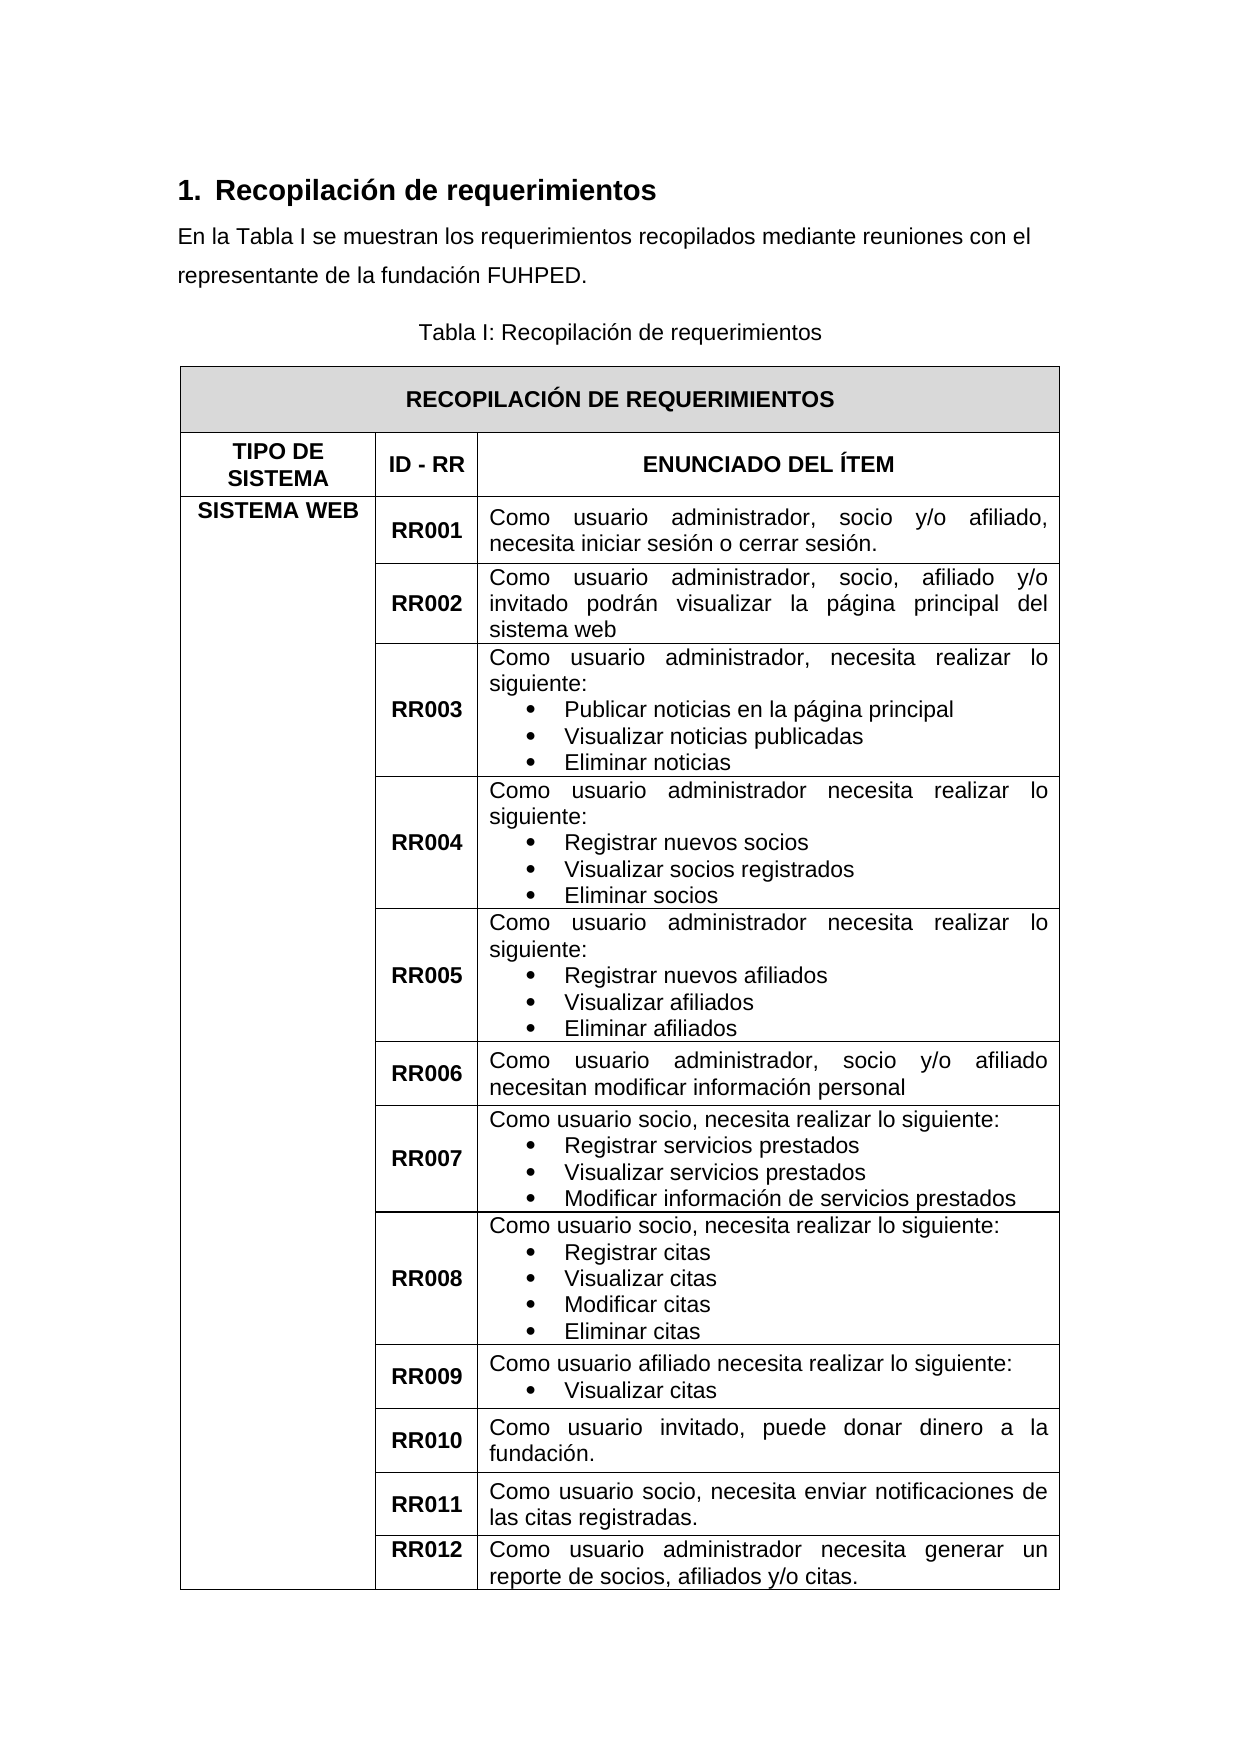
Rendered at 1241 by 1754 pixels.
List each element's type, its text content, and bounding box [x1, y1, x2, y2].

table_cell RR006 [376, 1042, 477, 1105]
table_cell Como usuario afiliado necesita realizar lo siguiente: Visualizar citas [478, 1345, 1059, 1408]
table_cell Como usuario socio, necesita realizar lo siguiente: Registrar citas Visualizar citas Modificar citas Eliminar citas [478, 1213, 1059, 1344]
table_cell Como usuario administrador, socio, afiliado y/o invitado podrán visualizar la página principal del sistema web [478, 564, 1059, 643]
table_cell RR005 [376, 909, 477, 1041]
text Tabla I: Recopilación de requerimientos [177, 318, 1063, 345]
table_cell Como usuario administrador necesita realizar lo siguiente: Registrar nuevos afiliados Visualizar afiliados Eliminar afiliados [478, 909, 1059, 1041]
table_cell TIPO DE SISTEMA [181, 433, 375, 496]
table_cell ENUNCIADO DEL ÍTEM [478, 433, 1059, 496]
table_cell RR003 [376, 644, 477, 776]
table_cell RR011 [376, 1473, 477, 1535]
table_cell RR001 [376, 497, 477, 563]
table_cell ID - RR [376, 433, 477, 496]
table_cell SISTEMA WEB [181, 497, 375, 1589]
table_cell Como usuario socio, necesita enviar notificaciones de las citas registradas. [478, 1473, 1059, 1535]
table_cell Como usuario socio, necesita realizar lo siguiente: Registrar servicios prestados Visualizar servicios prestados Modificar información de servicios prestados [478, 1106, 1059, 1211]
table_cell Como usuario administrador, necesita realizar lo siguiente: Publicar noticias en la página principal Visualizar noticias publicadas Eliminar noticias [478, 644, 1059, 776]
table_cell Como usuario administrador necesita generar un reporte de socios, afiliados y/o citas. [478, 1536, 1059, 1589]
table_cell RR008 [376, 1213, 477, 1344]
table_cell RR009 [376, 1345, 477, 1408]
table_cell Como usuario administrador, socio y/o afiliado, necesita iniciar sesión o cerrar sesión. [478, 497, 1059, 563]
table_cell RR010 [376, 1409, 477, 1472]
table_cell RR012 [376, 1536, 477, 1589]
text En la Tabla I se muestran los requerimientos recopilados mediante reuniones con el representante de la fundación FUHPED. [177, 223, 1063, 289]
table_cell Como usuario invitado, puede donar dinero a la fundación. [478, 1409, 1059, 1472]
table_cell Como usuario administrador necesita realizar lo siguiente: Registrar nuevos socios Visualizar socios registrados Eliminar socios [478, 777, 1059, 908]
table_cell RR002 [376, 564, 477, 643]
table_cell RR004 [376, 777, 477, 908]
table_header RECOPILACIÓN DE REQUERIMIENTOS [181, 367, 1059, 432]
table_cell RR007 [376, 1106, 477, 1211]
subtitle Recopilación de requerimientos [177, 173, 1063, 206]
table_cell Como usuario administrador, socio y/o afiliado necesitan modificar información personal [478, 1042, 1059, 1105]
